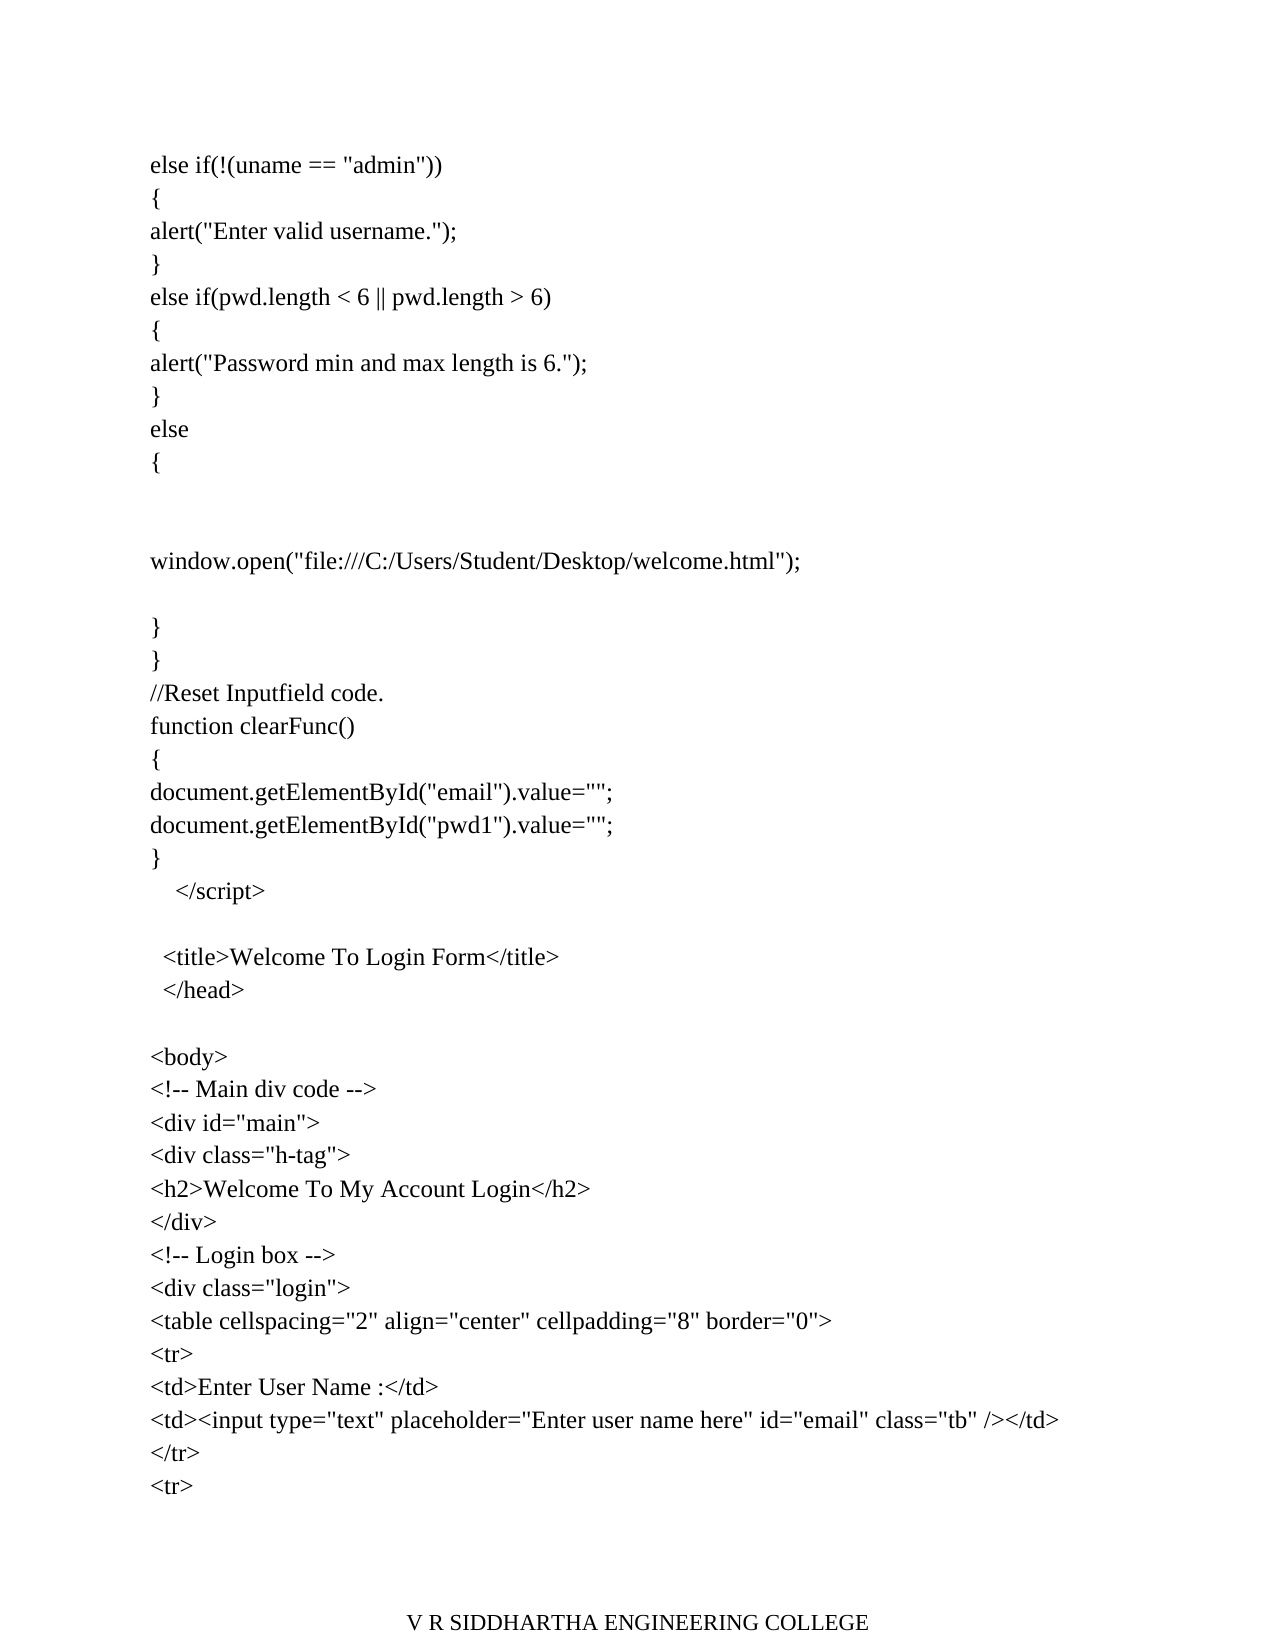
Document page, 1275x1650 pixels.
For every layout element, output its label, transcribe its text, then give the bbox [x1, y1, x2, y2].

text window.open("file:///C:/Users/Student/Desktop/welcome.html"); [150, 546, 1125, 575]
text <title>Welcome To Login Form</title> [150, 942, 1125, 971]
text alert("Password min and max length is 6."); [150, 348, 1125, 377]
text { [150, 744, 1125, 773]
text <h2>Welcome To My Account Login</h2> [150, 1174, 1125, 1202]
text { [150, 447, 1125, 476]
text } [150, 381, 1125, 410]
text <table cellspacing="2" align="center" cellpadding="8" border="0"> [150, 1306, 1125, 1334]
text alert("Enter valid username."); [150, 216, 1125, 245]
text <!-- Login box --> [150, 1240, 1125, 1268]
text <td><input type="text" placeholder="Enter user name here" id="email" class="tb" /></td> [150, 1405, 1125, 1433]
text document.getElementById("email").value=""; [150, 777, 1125, 806]
text </head> [150, 976, 1125, 1004]
text { [150, 315, 1125, 344]
text <tr> [150, 1339, 1125, 1367]
text <div class="login"> [150, 1273, 1125, 1301]
text </tr> [150, 1438, 1125, 1467]
text else [150, 414, 1125, 443]
text document.getElementById("pwd1").value=""; [150, 810, 1125, 839]
text <div class="h-tag"> [150, 1141, 1125, 1169]
text </script> [150, 876, 1125, 905]
text <body> [150, 1042, 1125, 1070]
text } [150, 612, 1125, 641]
text </div> [150, 1207, 1125, 1235]
text function clearFunc() [150, 711, 1125, 740]
text else if(pwd.length < 6 || pwd.length > 6) [150, 282, 1125, 311]
text } [150, 249, 1125, 278]
text } [150, 645, 1125, 674]
text else if(!(uname == "admin")) [150, 150, 1125, 179]
text //Reset Inputfield code. [150, 678, 1125, 707]
text <!-- Main div code --> [150, 1074, 1125, 1103]
text <tr> [150, 1471, 1125, 1499]
text } [150, 843, 1125, 872]
text { [150, 183, 1125, 212]
text <div id="main"> [150, 1108, 1125, 1136]
text <td>Enter User Name :</td> [150, 1372, 1125, 1401]
